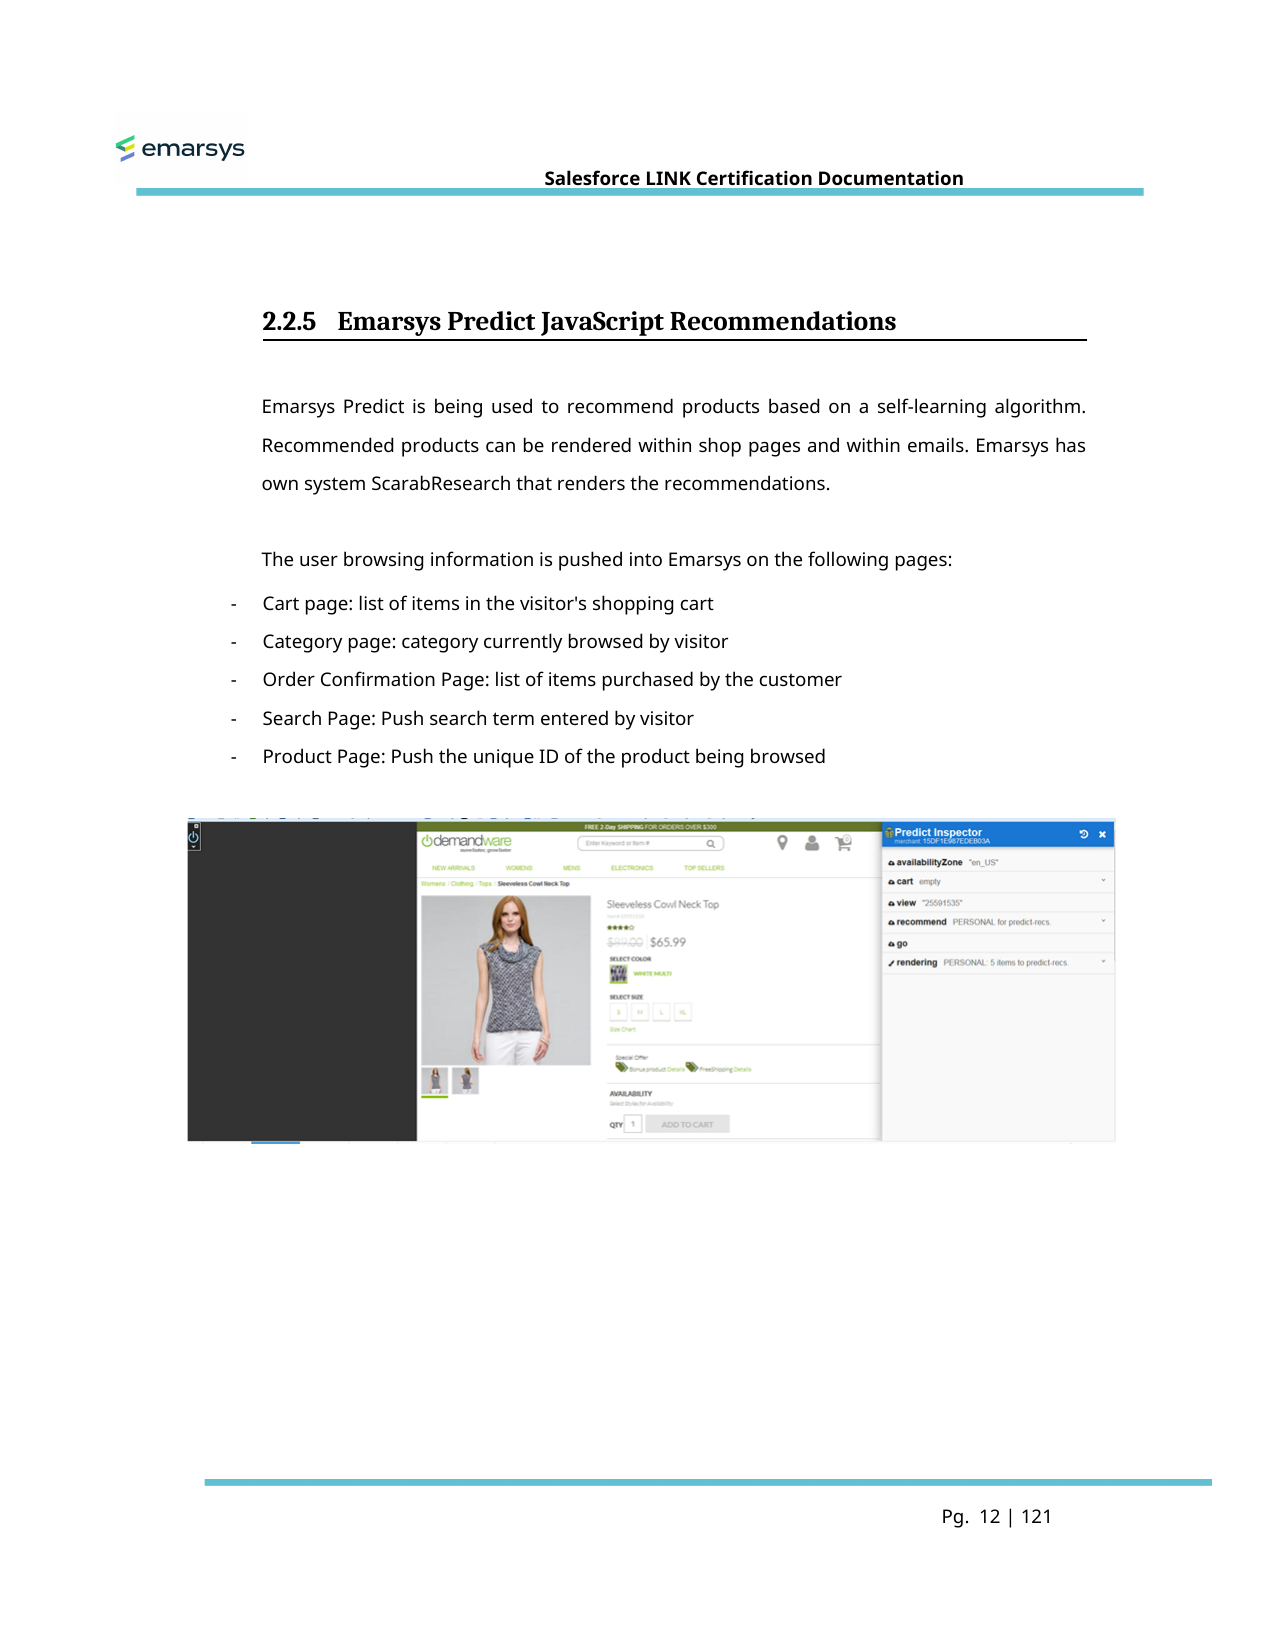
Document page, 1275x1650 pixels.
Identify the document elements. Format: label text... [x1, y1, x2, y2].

list Product Page: Push the unique ID of the product being browsed [187, 743, 1087, 769]
list Search Page: Push search term entered by visitor [187, 705, 1087, 731]
text Emarsys Predict is being used to recommend products based on a self-learning algorithm. Recommended products can be rendered within shop pages and within emails. Emarsys has own system ScarabResearch that renders the recommendations. [261, 394, 1087, 496]
list Order Confirmation Page: list of items purchased by the customer [187, 667, 1087, 692]
picture [204, 1479, 1212, 1486]
list Category page: category currently browsed by visitor [187, 628, 1087, 654]
picture [113, 111, 247, 185]
picture [187, 818, 1116, 1144]
text The user browsing information is pushed into Emarsys on the following pages: [261, 546, 1087, 571]
subtitle Emarsys Predict JavaScript Recommendations [262, 306, 1087, 341]
picture [136, 188, 1144, 196]
list Cart page: list of items in the visitor's shopping cart [187, 590, 1087, 616]
